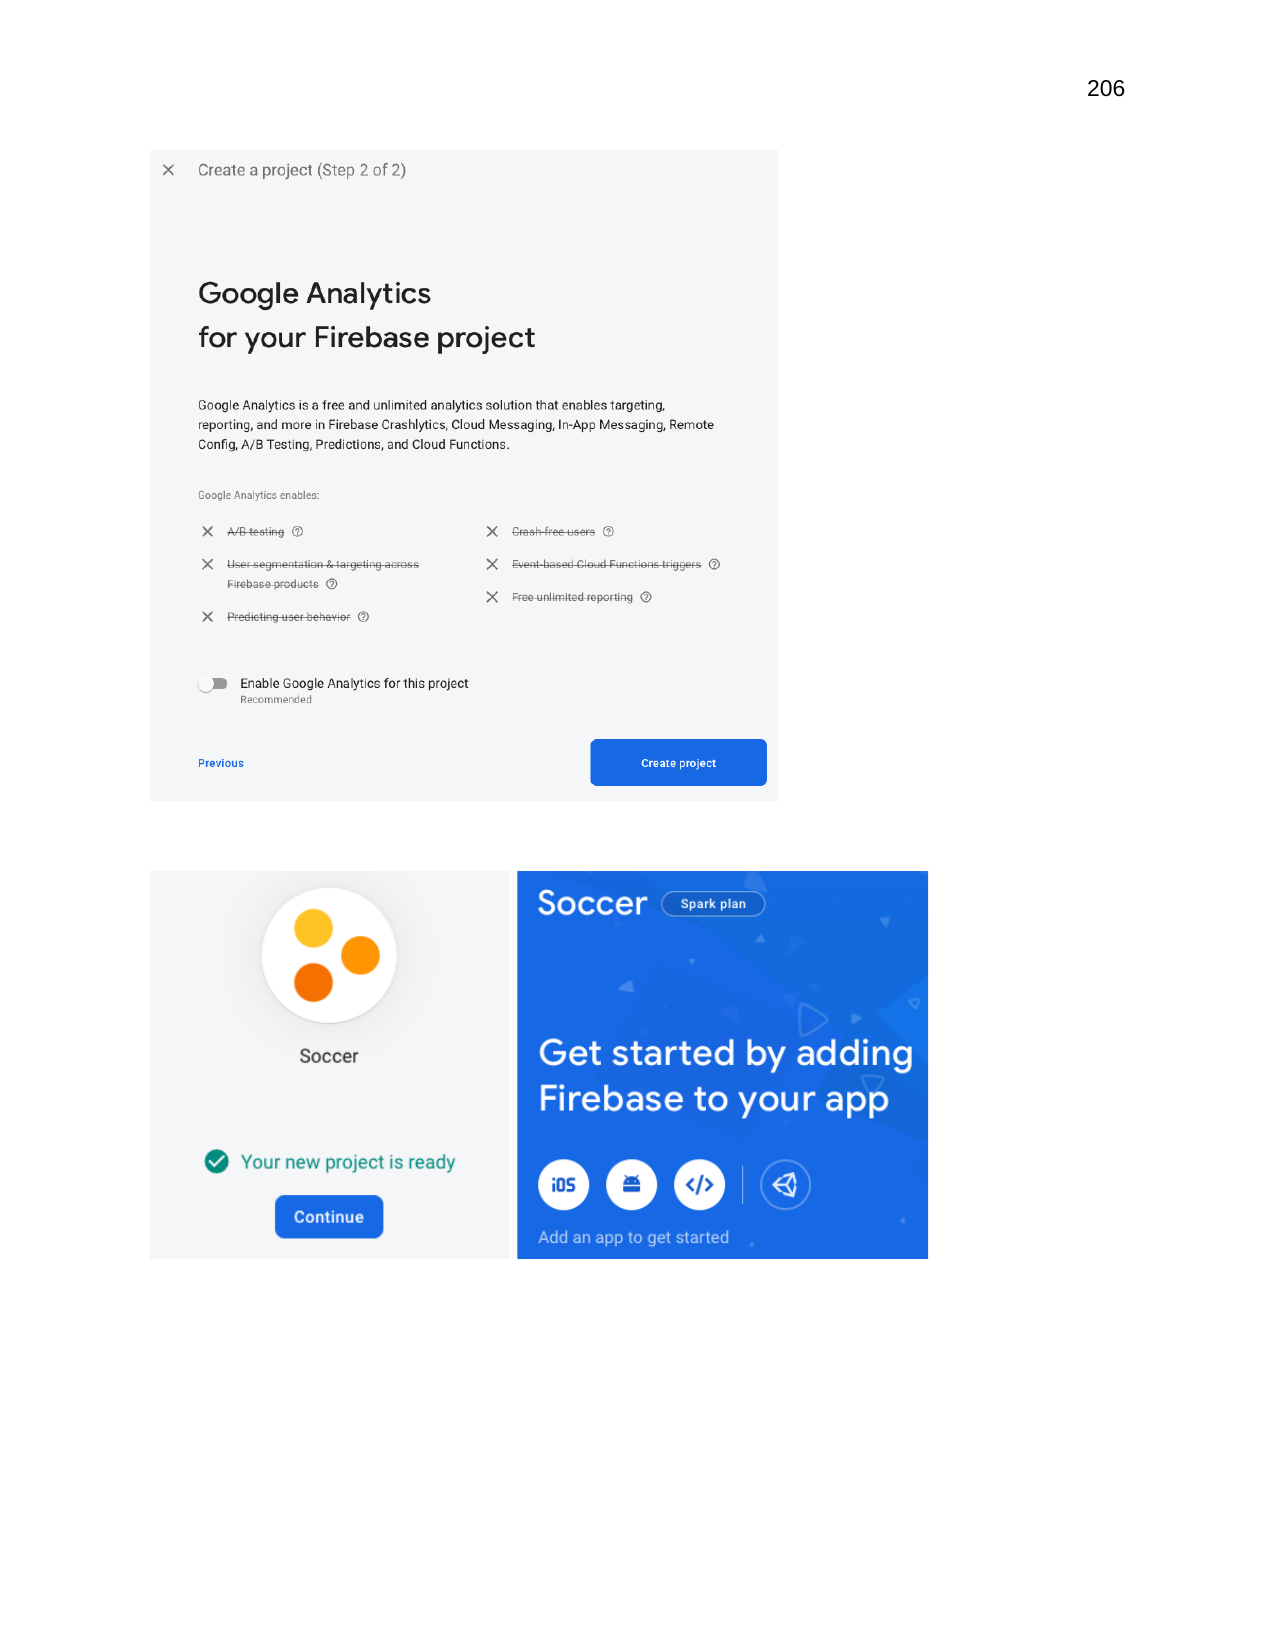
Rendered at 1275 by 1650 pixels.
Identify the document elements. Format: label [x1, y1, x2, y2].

picture [517, 871, 929, 1259]
picture [150, 150, 779, 801]
picture [150, 871, 511, 1259]
